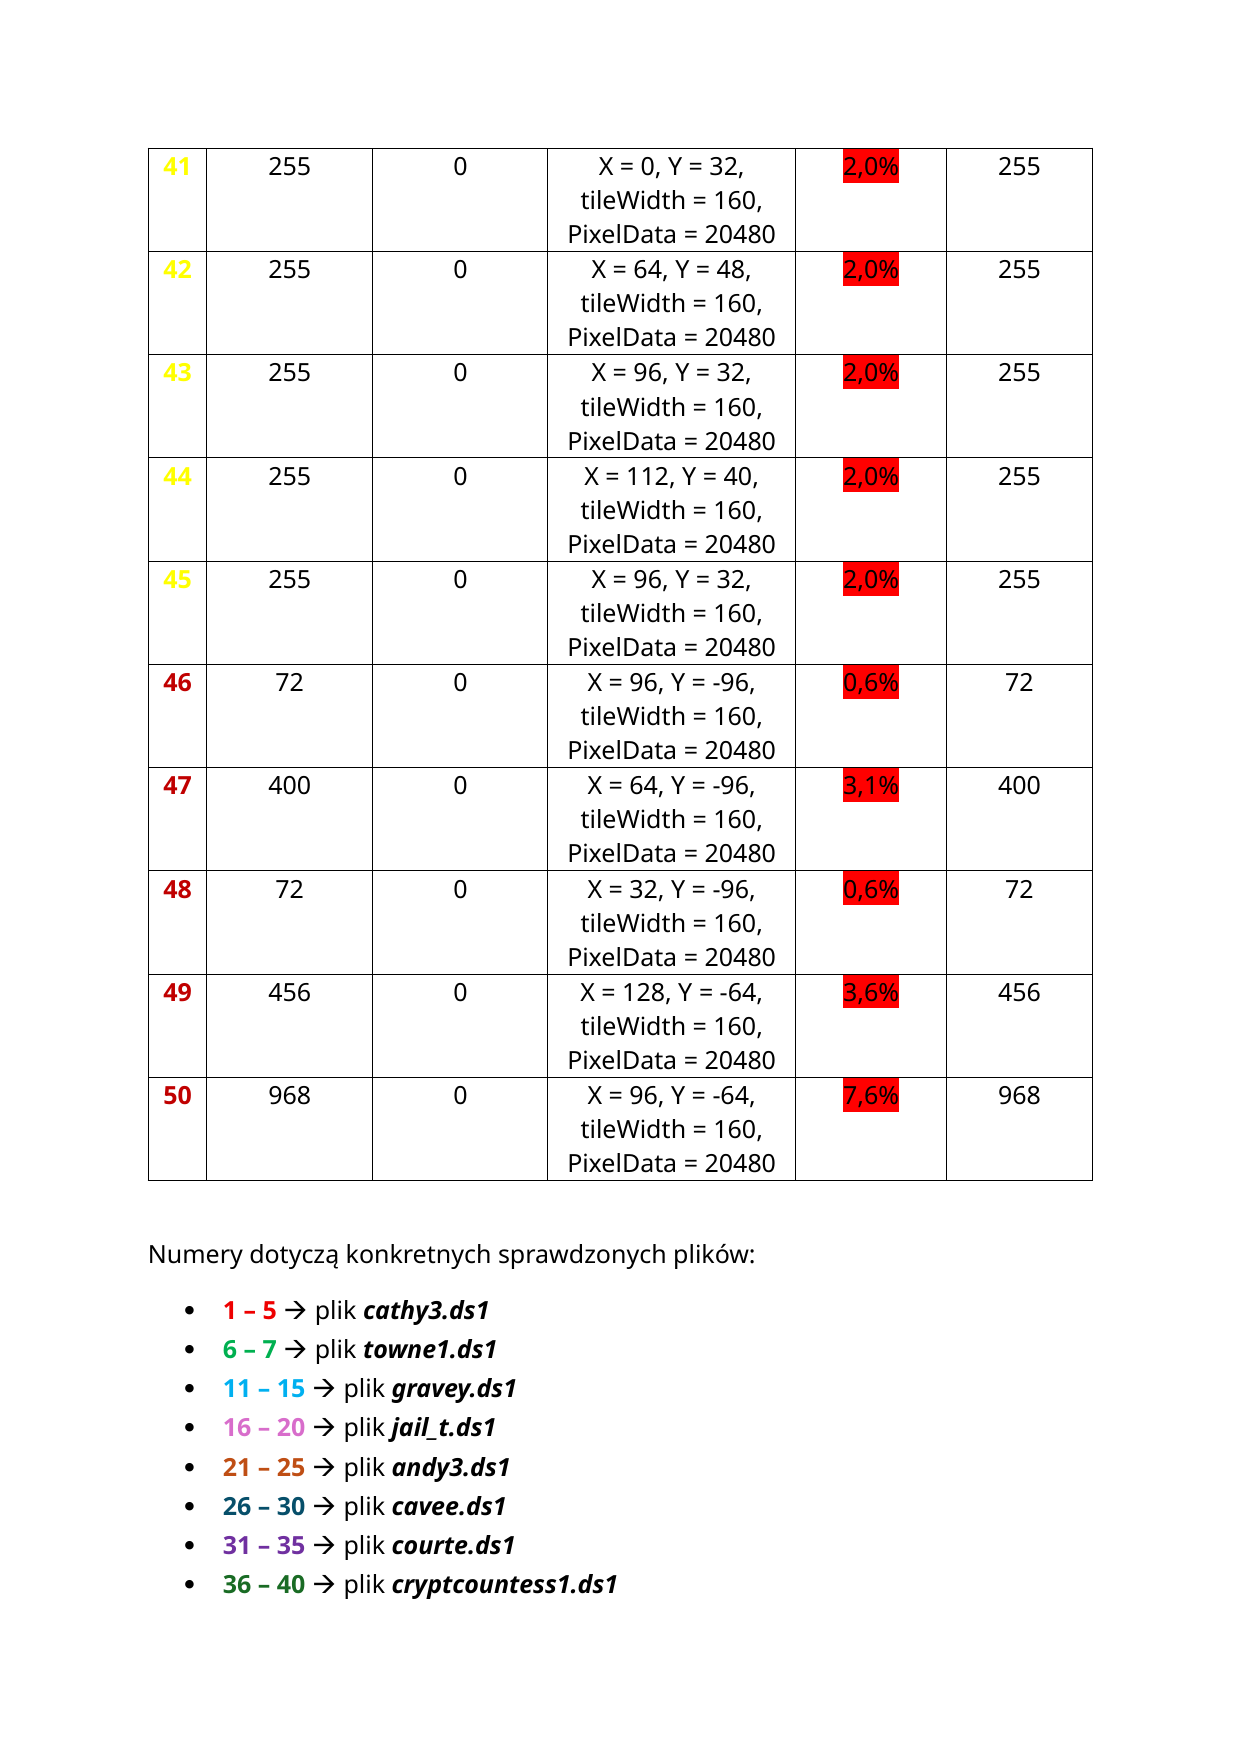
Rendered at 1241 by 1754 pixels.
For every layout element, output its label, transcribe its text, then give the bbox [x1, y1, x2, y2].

table_cell 48 [149, 871, 206, 973]
table_cell 0 [373, 562, 547, 664]
table_cell 0 [373, 665, 547, 767]
table_cell X = 128, Y = -64, tileWidth = 160, PixelData = 20480 [548, 975, 795, 1077]
list 16 – 20 plik jail_t.ds1 [185, 1410, 1093, 1444]
table_cell 72 [947, 665, 1092, 767]
table_cell X = 96, Y = -64, tileWidth = 160, PixelData = 20480 [548, 1078, 795, 1180]
table_cell 255 [207, 562, 372, 664]
table_cell 3,6% [796, 975, 946, 1077]
table_cell 456 [207, 975, 372, 1077]
table_cell 72 [947, 871, 1092, 973]
table_cell 0 [373, 768, 547, 870]
table_cell X = 96, Y = 32, tileWidth = 160, PixelData = 20480 [548, 355, 795, 457]
table_cell 2,0% [796, 458, 946, 561]
table_cell 255 [947, 458, 1092, 561]
table_cell 0,6% [796, 665, 946, 767]
list 36 – 40 plik cryptcountess1.ds1 [185, 1567, 1093, 1601]
list 26 – 30 plik cavee.ds1 [185, 1488, 1093, 1522]
table_cell 0,6% [796, 871, 946, 973]
table_cell 0 [373, 355, 547, 457]
table_cell 47 [149, 768, 206, 870]
list 1 – 5 plik cathy3.ds1 [185, 1293, 1093, 1327]
table_cell 255 [947, 149, 1092, 251]
table_cell X = 112, Y = 40, tileWidth = 160, PixelData = 20480 [548, 458, 795, 561]
table_cell 46 [149, 665, 206, 767]
table_cell 2,0% [796, 149, 946, 251]
table_cell 45 [149, 562, 206, 664]
table_cell 255 [947, 355, 1092, 457]
list 21 – 25 plik andy3.ds1 [185, 1449, 1093, 1483]
table_cell 0 [373, 149, 547, 251]
table_cell X = 64, Y = 48, tileWidth = 160, PixelData = 20480 [548, 252, 795, 354]
table_cell X = 32, Y = -96, tileWidth = 160, PixelData = 20480 [548, 871, 795, 973]
table_cell 72 [207, 871, 372, 973]
table_cell X = 64, Y = -96, tileWidth = 160, PixelData = 20480 [548, 768, 795, 870]
list 31 – 35 plik courte.ds1 [185, 1528, 1093, 1562]
table_cell 255 [947, 562, 1092, 664]
list 6 – 7 plik towne1.ds1 [185, 1332, 1093, 1366]
table_cell 255 [207, 355, 372, 457]
table_cell 2,0% [796, 355, 946, 457]
table_cell 2,0% [796, 562, 946, 664]
table_cell X = 96, Y = -96, tileWidth = 160, PixelData = 20480 [548, 665, 795, 767]
table_cell X = 96, Y = 32, tileWidth = 160, PixelData = 20480 [548, 562, 795, 664]
table_cell 43 [149, 355, 206, 457]
list 11 – 15 plik gravey.ds1 [185, 1371, 1093, 1405]
table_cell 0 [373, 975, 547, 1077]
table_cell 255 [207, 458, 372, 561]
table_cell 3,1% [796, 768, 946, 870]
table_cell 2,0% [796, 252, 946, 354]
table_cell 968 [947, 1078, 1092, 1180]
table_cell X = 0, Y = 32, tileWidth = 160, PixelData = 20480 [548, 149, 795, 251]
table_cell 255 [207, 252, 372, 354]
table_cell 49 [149, 975, 206, 1077]
text Numery dotyczą konkretnych sprawdzonych plików: [148, 1237, 1093, 1271]
table_cell 456 [947, 975, 1092, 1077]
table_cell 0 [373, 458, 547, 561]
table_cell 44 [149, 458, 206, 561]
table_cell 968 [207, 1078, 372, 1180]
table_cell 41 [149, 149, 206, 251]
table_cell 50 [149, 1078, 206, 1180]
table_cell 255 [947, 252, 1092, 354]
table_cell 400 [207, 768, 372, 870]
table_cell 72 [207, 665, 372, 767]
table_cell 0 [373, 871, 547, 973]
table_cell 7,6% [796, 1078, 946, 1180]
table_cell 400 [947, 768, 1092, 870]
table_cell 0 [373, 1078, 547, 1180]
table_cell 42 [149, 252, 206, 354]
table_cell 0 [373, 252, 547, 354]
table_cell 255 [207, 149, 372, 251]
